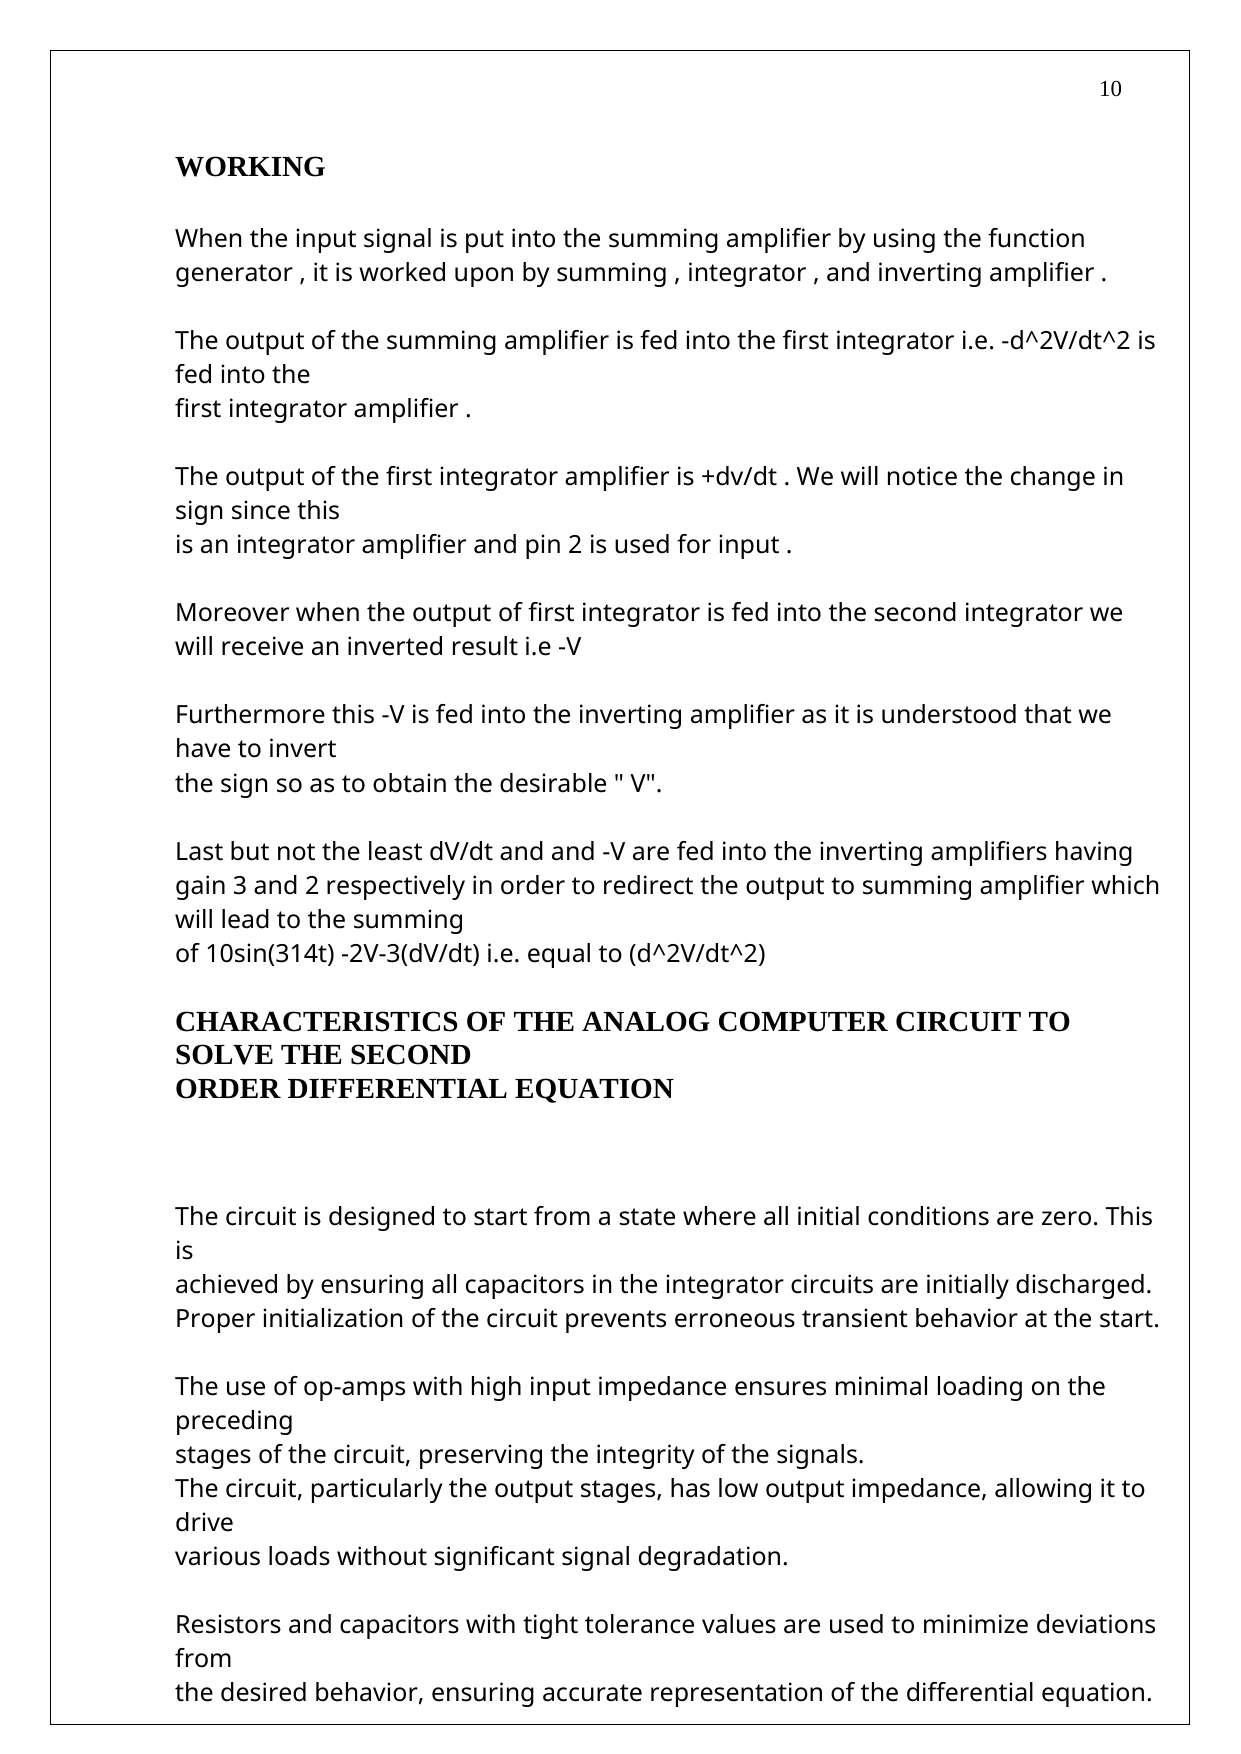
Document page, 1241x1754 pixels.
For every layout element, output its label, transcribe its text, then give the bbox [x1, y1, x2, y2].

text the desired behavior, ensuring accurate representation of the differential equation. [175, 1675, 1165, 1709]
text is an integrator amplifier and pin 2 is used for input . [175, 527, 1165, 561]
text The use of op-amps with high input impedance ensures minimal loading on the preceding [175, 1368, 1165, 1437]
text The output of the first integrator amplifier is +dv/dt . We will notice the change in sign since this [175, 459, 1165, 527]
text Proper initialization of the circuit prevents erroneous transient behavior at the start. [175, 1300, 1165, 1334]
text The circuit, particularly the output stages, has low output impedance, allowing it to drive [175, 1471, 1165, 1539]
text The output of the summing amplifier is fed into the first integrator i.e. -d^2V/dt^2 is fed into the [175, 322, 1165, 391]
text achieved by ensuring all capacitors in the integrator circuits are initially discharged. [175, 1266, 1165, 1300]
text Moreover when the output of first integrator is fed into the second integrator we will receive an inverted result i.e -V [175, 595, 1165, 663]
text various loads without significant signal degradation. [175, 1539, 1165, 1573]
list WORKING [175, 149, 1165, 182]
text Resistors and capacitors with tight tolerance values are used to minimize deviations from [175, 1607, 1165, 1675]
text the sign so as to obtain the desirable " V". [175, 765, 1165, 799]
text CHARACTERISTICS OF THE ANALOG COMPUTER CIRCUIT TO SOLVE THE SECOND [175, 1004, 1165, 1071]
text of 10sin(314t) -2V-3(dV/dt) i.e. equal to (d^2V/dt^2) [175, 936, 1165, 969]
text The circuit is designed to start from a state where all initial conditions are zero. This is [175, 1198, 1165, 1266]
text ORDER DIFFERENTIAL EQUATION [175, 1071, 1165, 1104]
text Last but not the least dV/dt and and -V are fed into the inverting amplifiers having gain 3 and 2 respectively in order to redirect the output to summing amplifier which will lead to the summing [175, 833, 1165, 936]
text When the input signal is put into the summing amplifier by using the function generator , it is worked upon by summing , integrator , and inverting amplifier . [175, 220, 1165, 288]
text Furthermore this -V is fed into the inverting amplifier as it is understood that we have to invert [175, 697, 1165, 765]
text first integrator amplifier . [175, 391, 1165, 424]
text stages of the circuit, preserving the integrity of the signals. [175, 1437, 1165, 1471]
